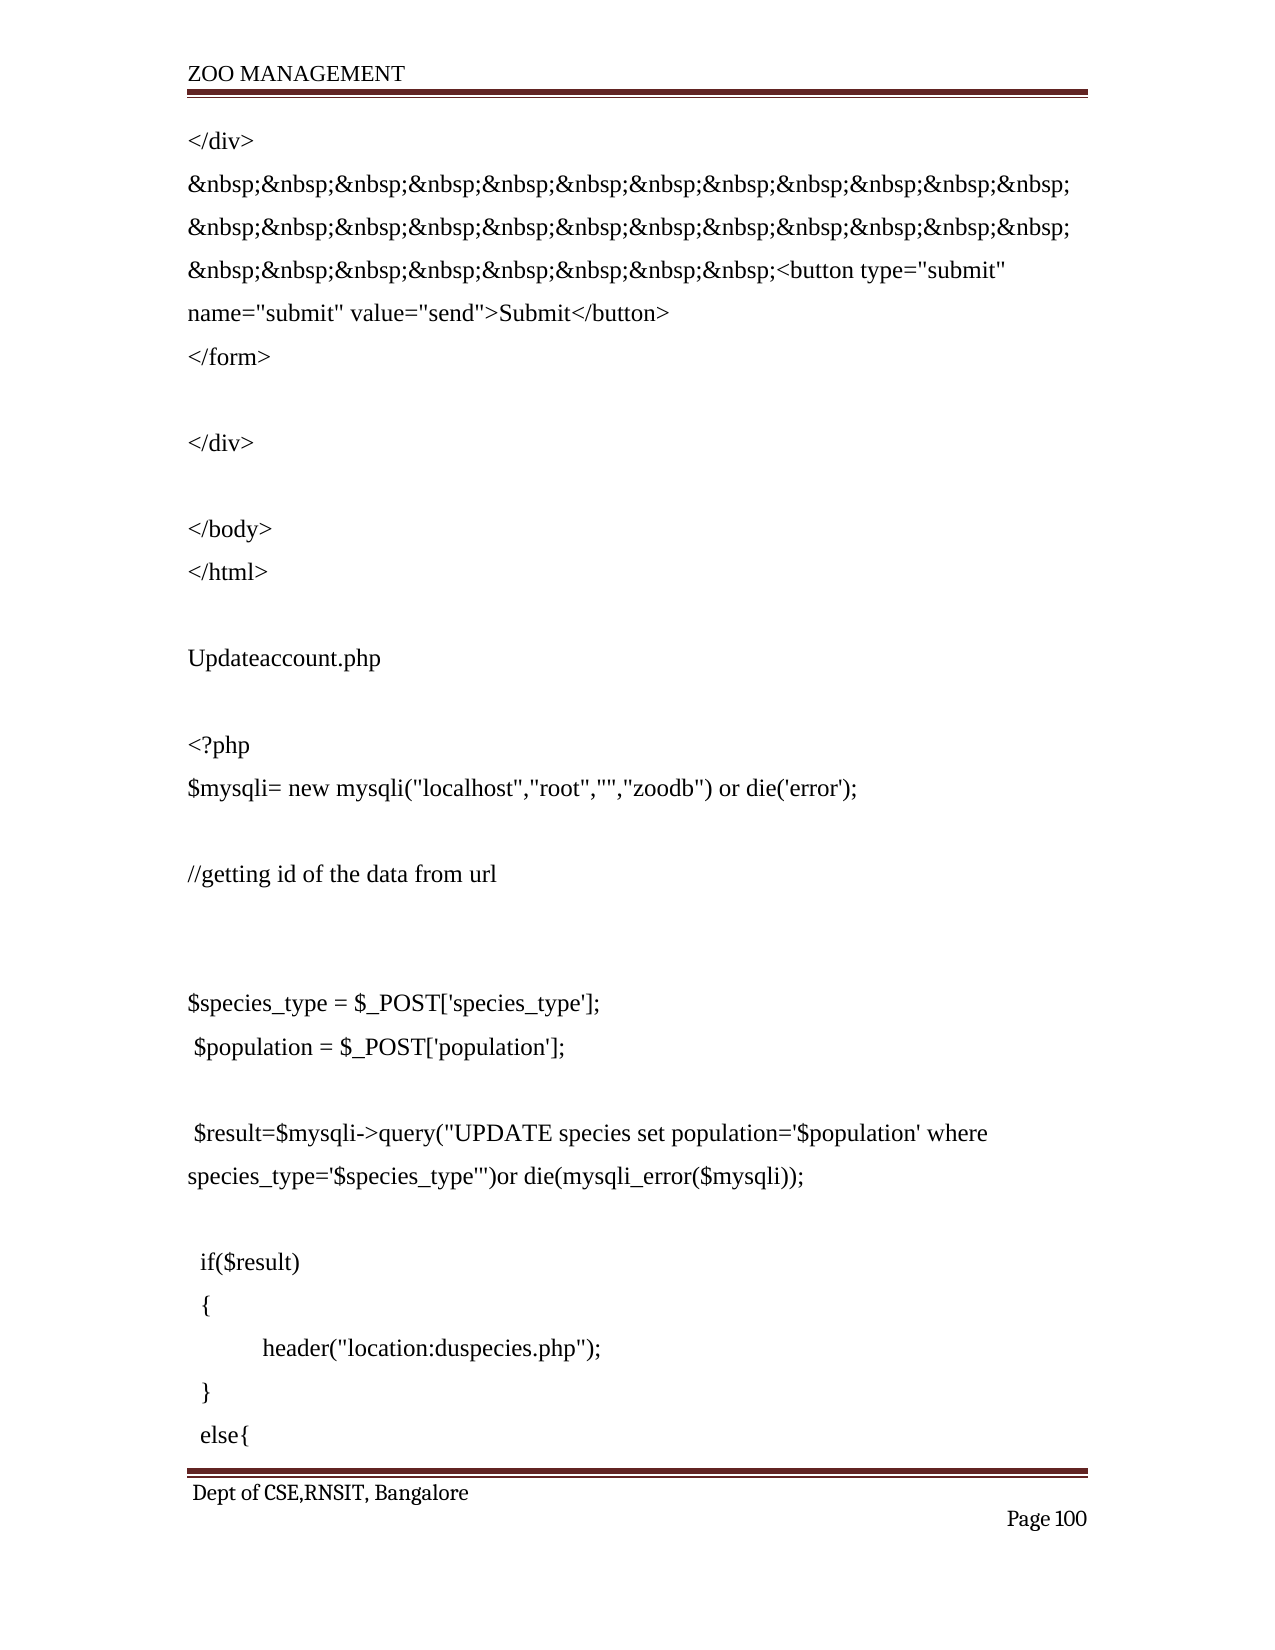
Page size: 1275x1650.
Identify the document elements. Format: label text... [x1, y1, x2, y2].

text header("location:duspecies.php"); [187, 1333, 1088, 1362]
text else{ [187, 1420, 1088, 1448]
text $result=$mysqli->query("UPDATE species set population='$population' where species_type='$species_type'")or die(mysqli_error($mysqli)); [187, 1118, 1088, 1190]
text { [187, 1290, 1088, 1319]
text </div> [187, 428, 1088, 457]
text </html> [187, 557, 1088, 586]
text $mysqli= new mysqli("localhost","root","","zoodb") or die('error'); [187, 773, 1088, 802]
text //getting id of the data from url [187, 859, 1088, 888]
text } [187, 1377, 1088, 1405]
text </form> [187, 342, 1088, 370]
text if($result) [187, 1247, 1088, 1276]
text $species_type = $_POST['species_type']; [187, 988, 1088, 1017]
text </body> [187, 514, 1088, 543]
text $population = $_POST['population']; [187, 1032, 1088, 1060]
text &nbsp;&nbsp;&nbsp;&nbsp;&nbsp;&nbsp;&nbsp;&nbsp;&nbsp;&nbsp;&nbsp;&nbsp;&nbsp;&nbsp;&nbsp;&nbsp;&nbsp;&nbsp;&nbsp;&nbsp;&nbsp;&nbsp;&nbsp;&nbsp;&nbsp;&nbsp;&nbsp;&nbsp;&nbsp;&nbsp;&nbsp;&nbsp;<button type="submit" name="submit" value="send">Submit</button> [187, 169, 1088, 327]
text </div> [187, 126, 1088, 155]
text <?php [187, 730, 1088, 758]
text Updateaccount.php [187, 643, 1088, 672]
